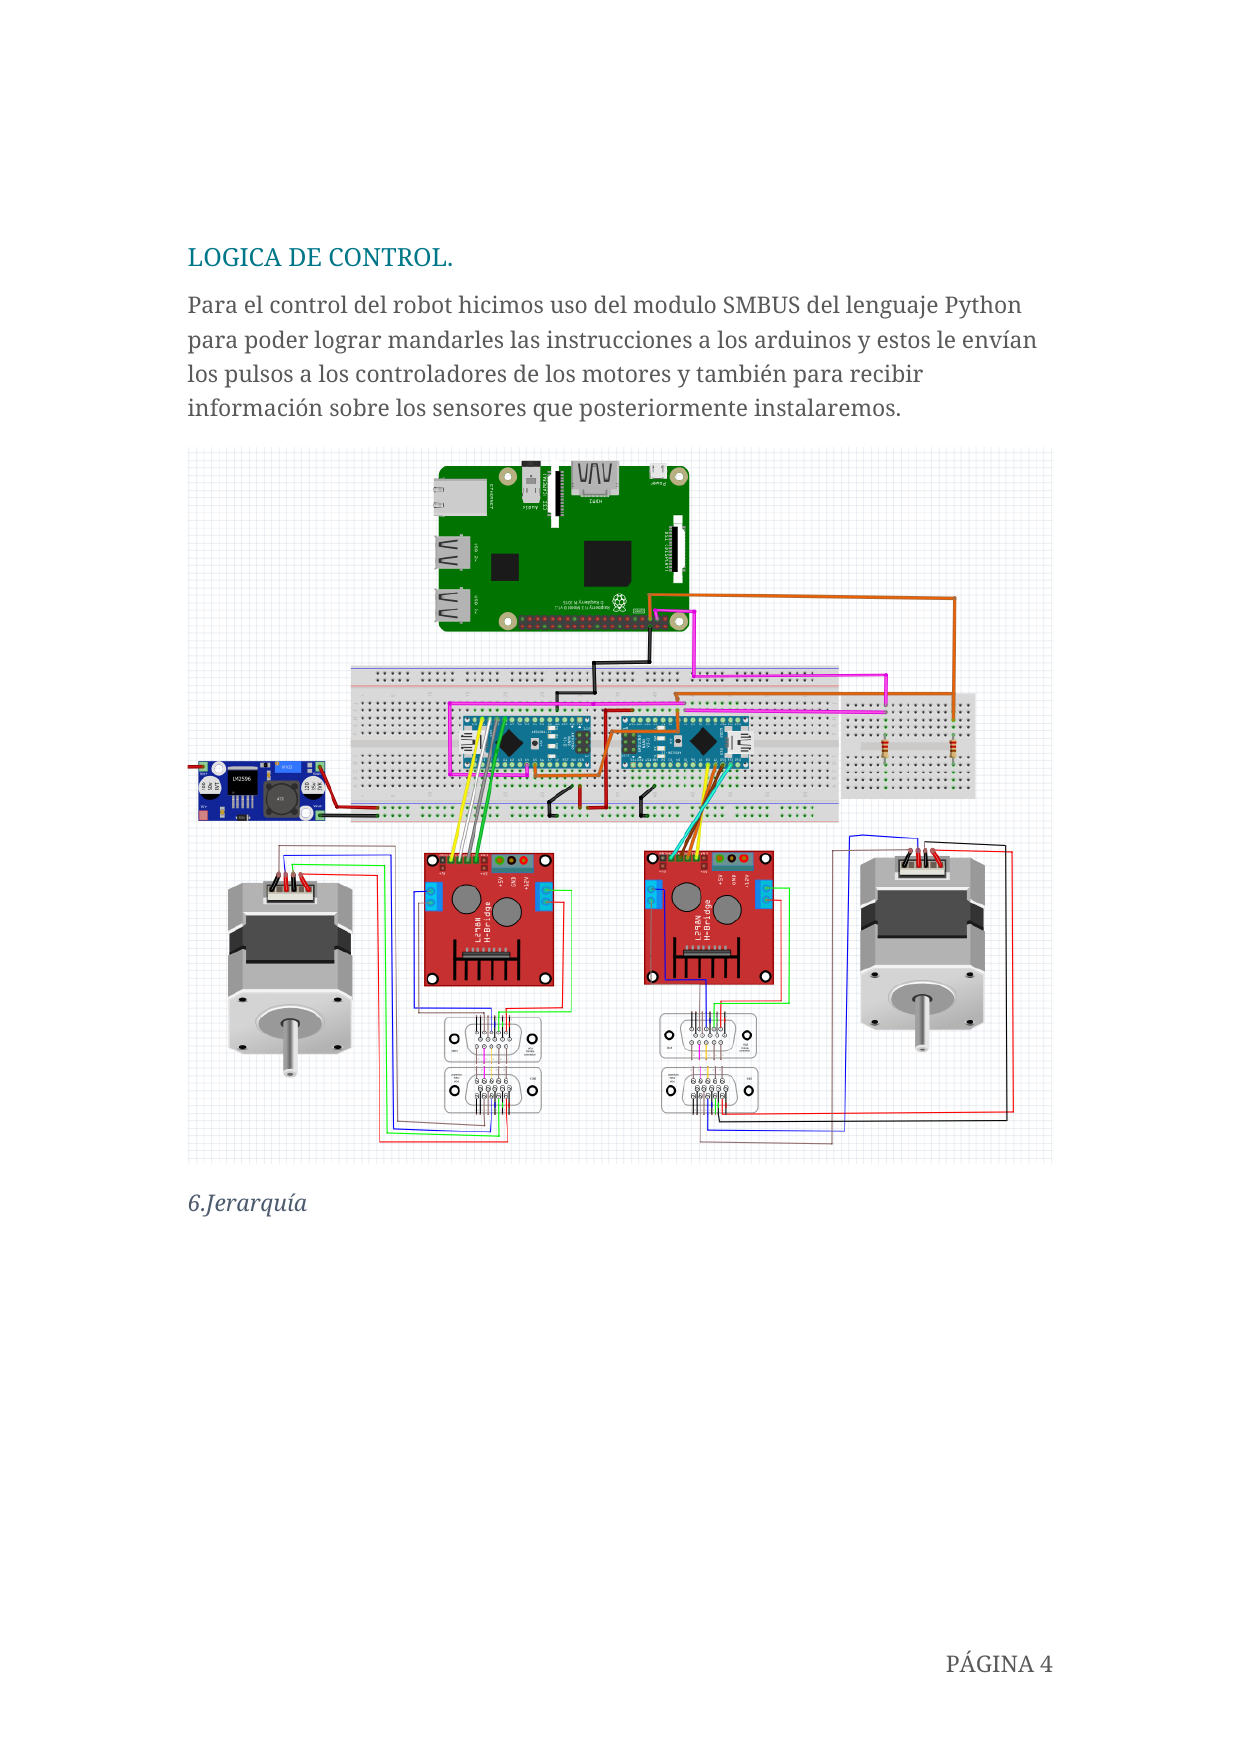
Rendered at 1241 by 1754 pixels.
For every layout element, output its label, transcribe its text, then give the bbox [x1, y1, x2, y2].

subtitle lOGICA DE CONTROL. [187, 239, 1053, 273]
picture [187, 447, 1053, 1164]
text Para el control del robot hicimos uso del modulo SMBUS del lenguaje Python para poder lograr mandarles las instrucciones a los arduinos y estos le envían los pulsos a los controladores de los motores y también para recibir información sobre los sensores que posteriormente instalaremos. [187, 289, 1053, 424]
